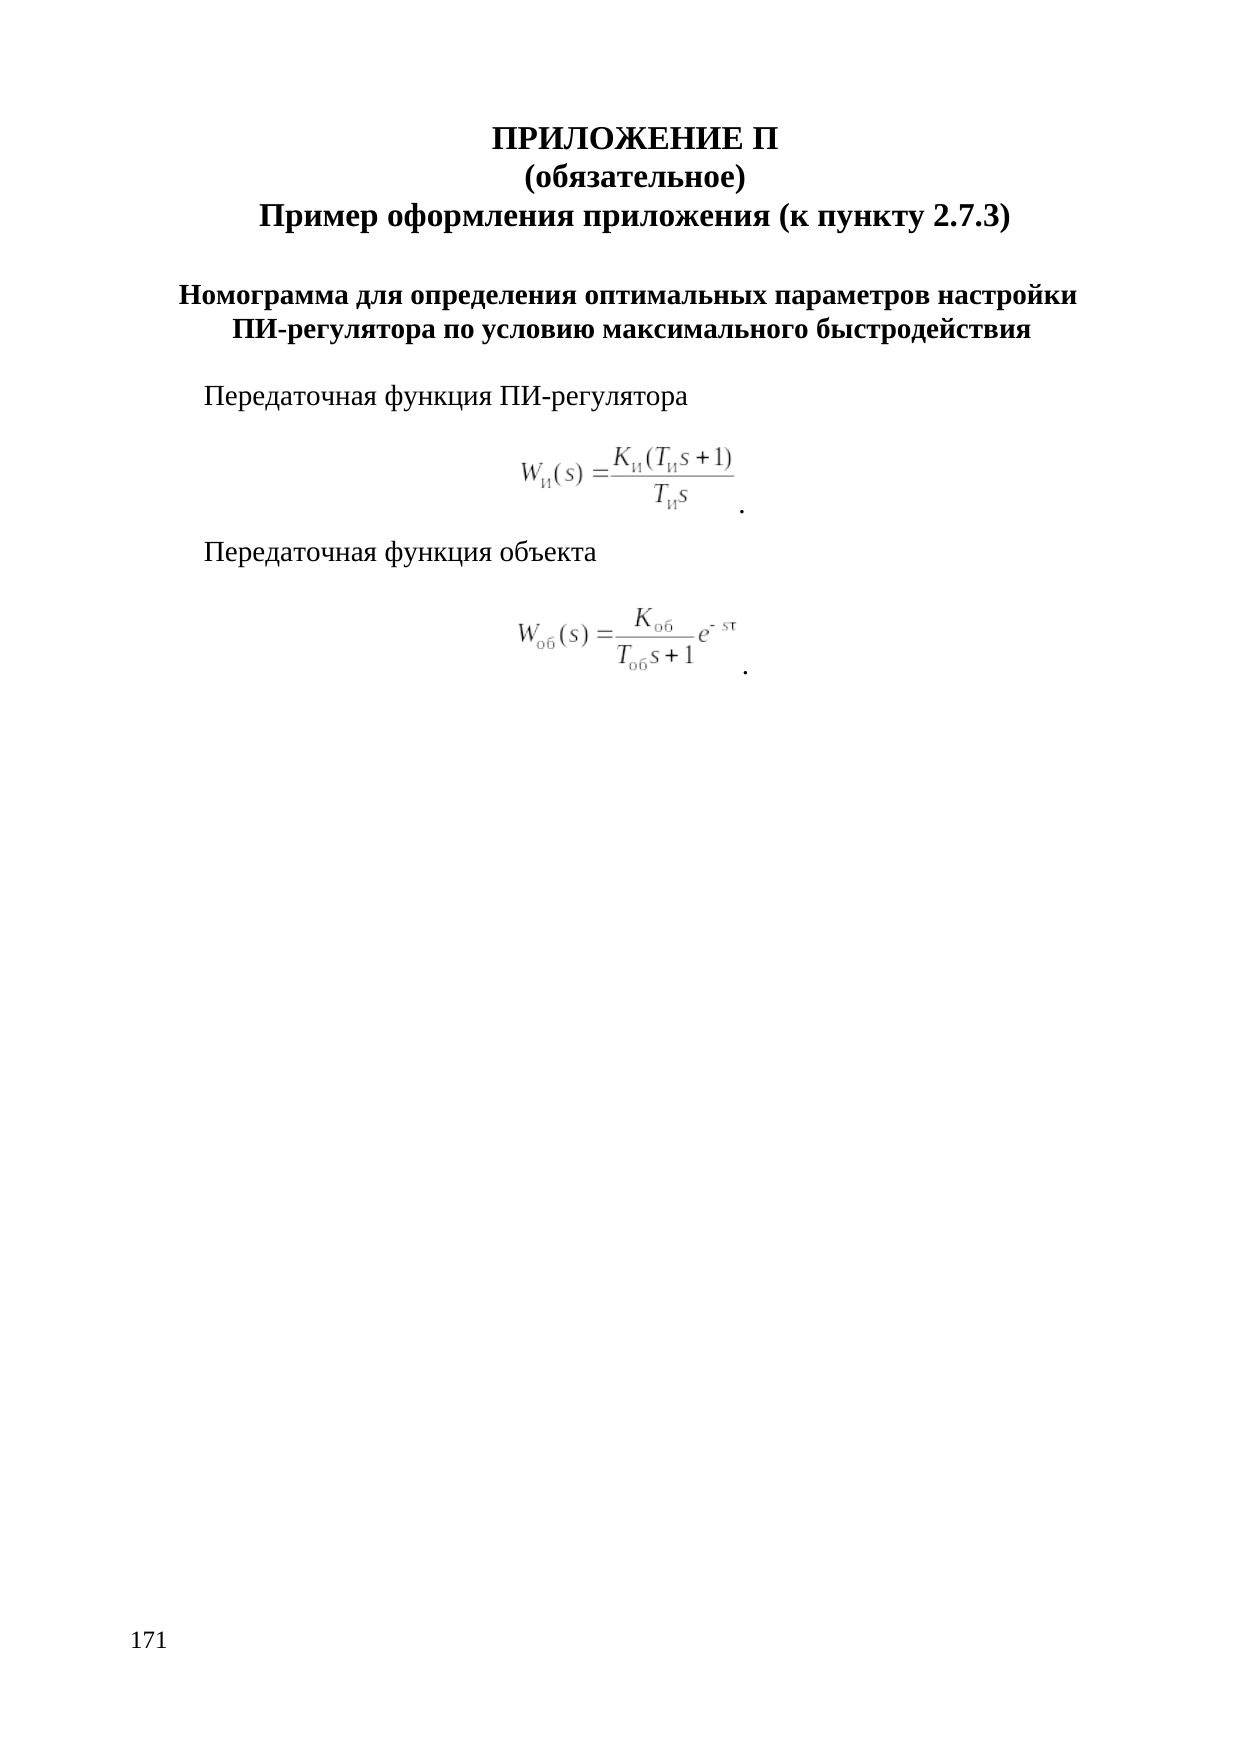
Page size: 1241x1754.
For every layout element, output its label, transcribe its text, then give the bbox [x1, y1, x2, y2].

text Передаточная функция объекта [130, 534, 1134, 568]
text . [130, 601, 1134, 681]
text Номограмма для определения оптимальных параметров настройки ПИ-регулятора по условию максимального быстродействия [130, 277, 1134, 344]
text Передаточная функция ПИ-регулятора [130, 378, 1134, 411]
text . [130, 440, 1134, 520]
subtitle Приложение П (обязательное) Пример оформления приложения (к пункту 2.7.3) [130, 118, 1140, 233]
